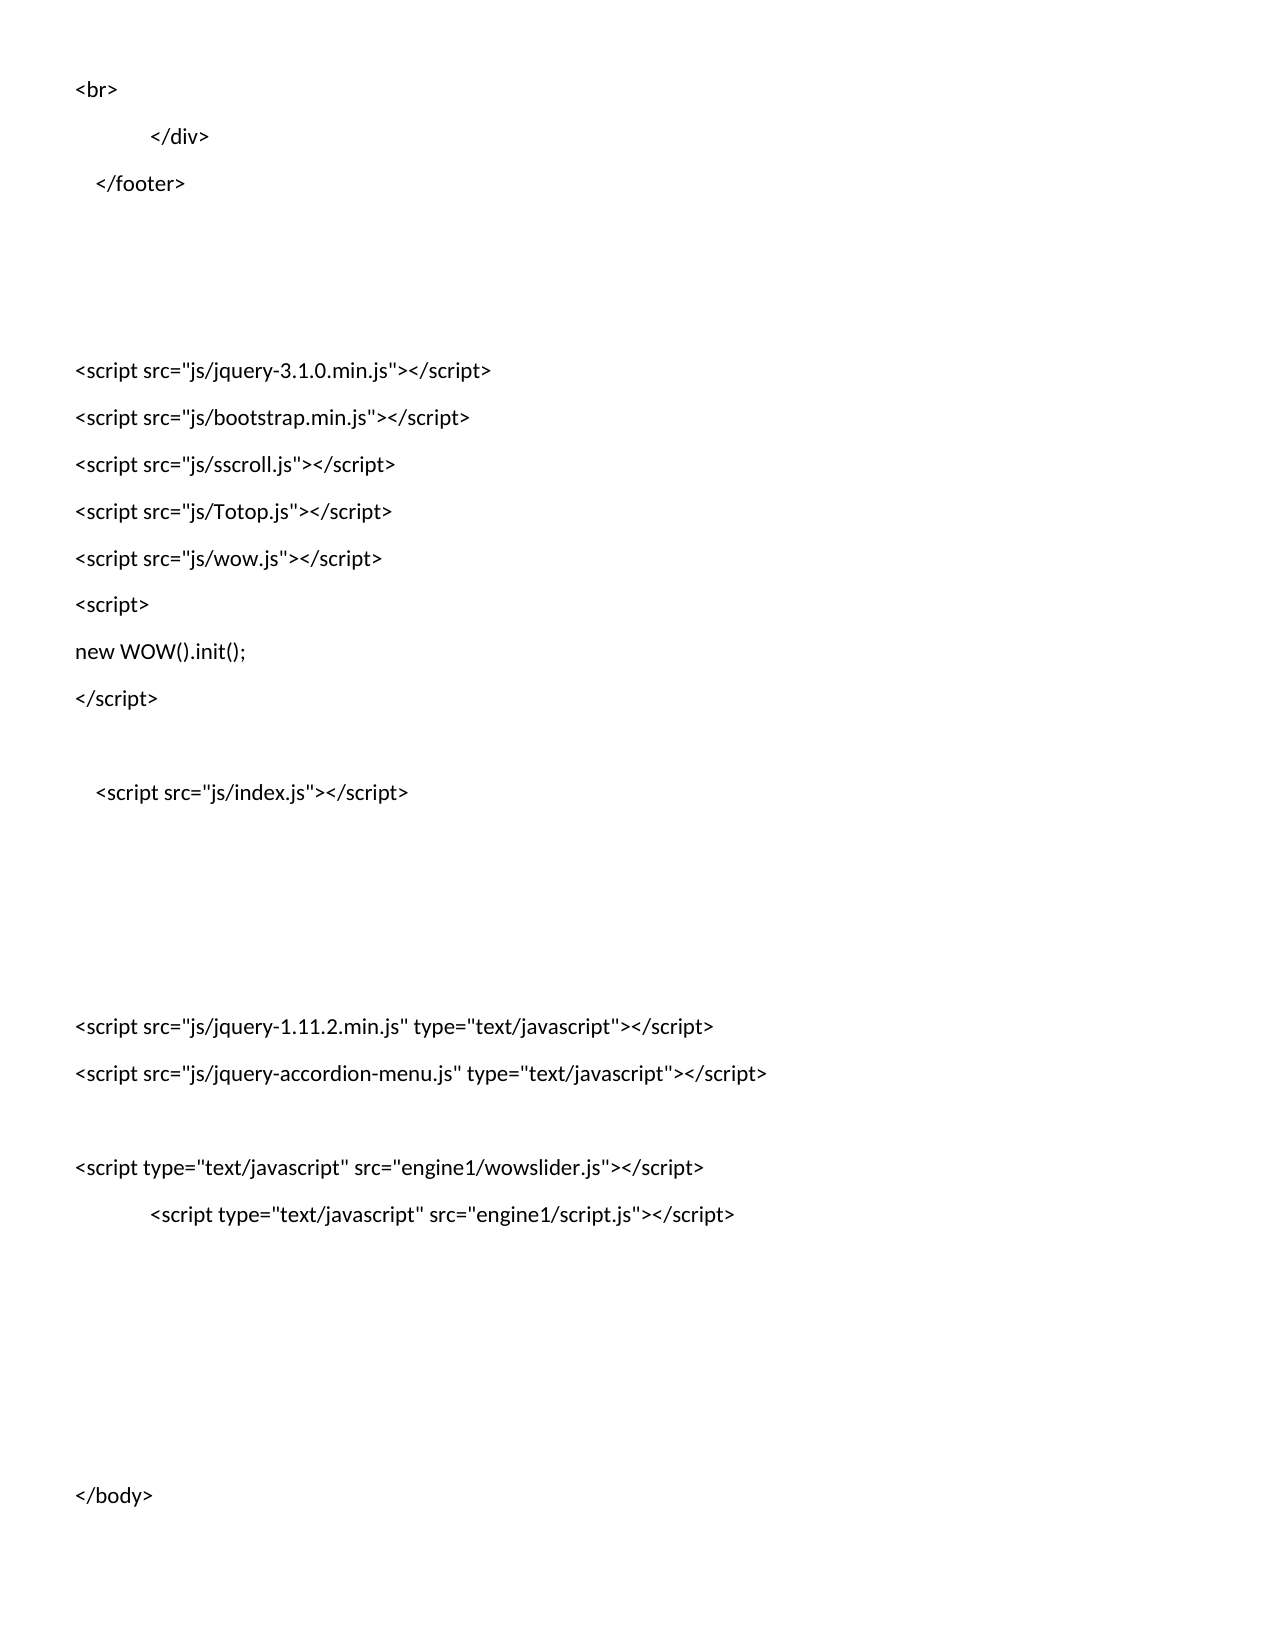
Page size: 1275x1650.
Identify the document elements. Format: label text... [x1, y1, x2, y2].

text <script type="text/javascript" src="engine1/script.js"></script> [75, 1200, 1200, 1228]
text </body> [75, 1481, 1200, 1509]
text <script src="js/sscroll.js"></script> [75, 450, 1200, 478]
text <script src="js/Totop.js"></script> [75, 497, 1200, 525]
text <script src="js/index.js"></script> [75, 778, 1200, 806]
text <br> [75, 75, 1200, 103]
text <script> [75, 591, 1200, 619]
text <script src="js/jquery-3.1.0.min.js"></script> [75, 356, 1200, 384]
text </div> [75, 122, 1200, 150]
text </script> [75, 684, 1200, 712]
text </footer> [75, 169, 1200, 197]
text <script type="text/javascript" src="engine1/wowslider.js"></script> [75, 1153, 1200, 1181]
text new WOW().init(); [75, 637, 1200, 666]
text <script src="js/jquery-1.11.2.min.js" type="text/javascript"></script> [75, 1012, 1200, 1041]
text <script src="js/bootstrap.min.js"></script> [75, 403, 1200, 431]
text <script src="js/jquery-accordion-menu.js" type="text/javascript"></script> [75, 1059, 1200, 1087]
text <script src="js/wow.js"></script> [75, 544, 1200, 572]
